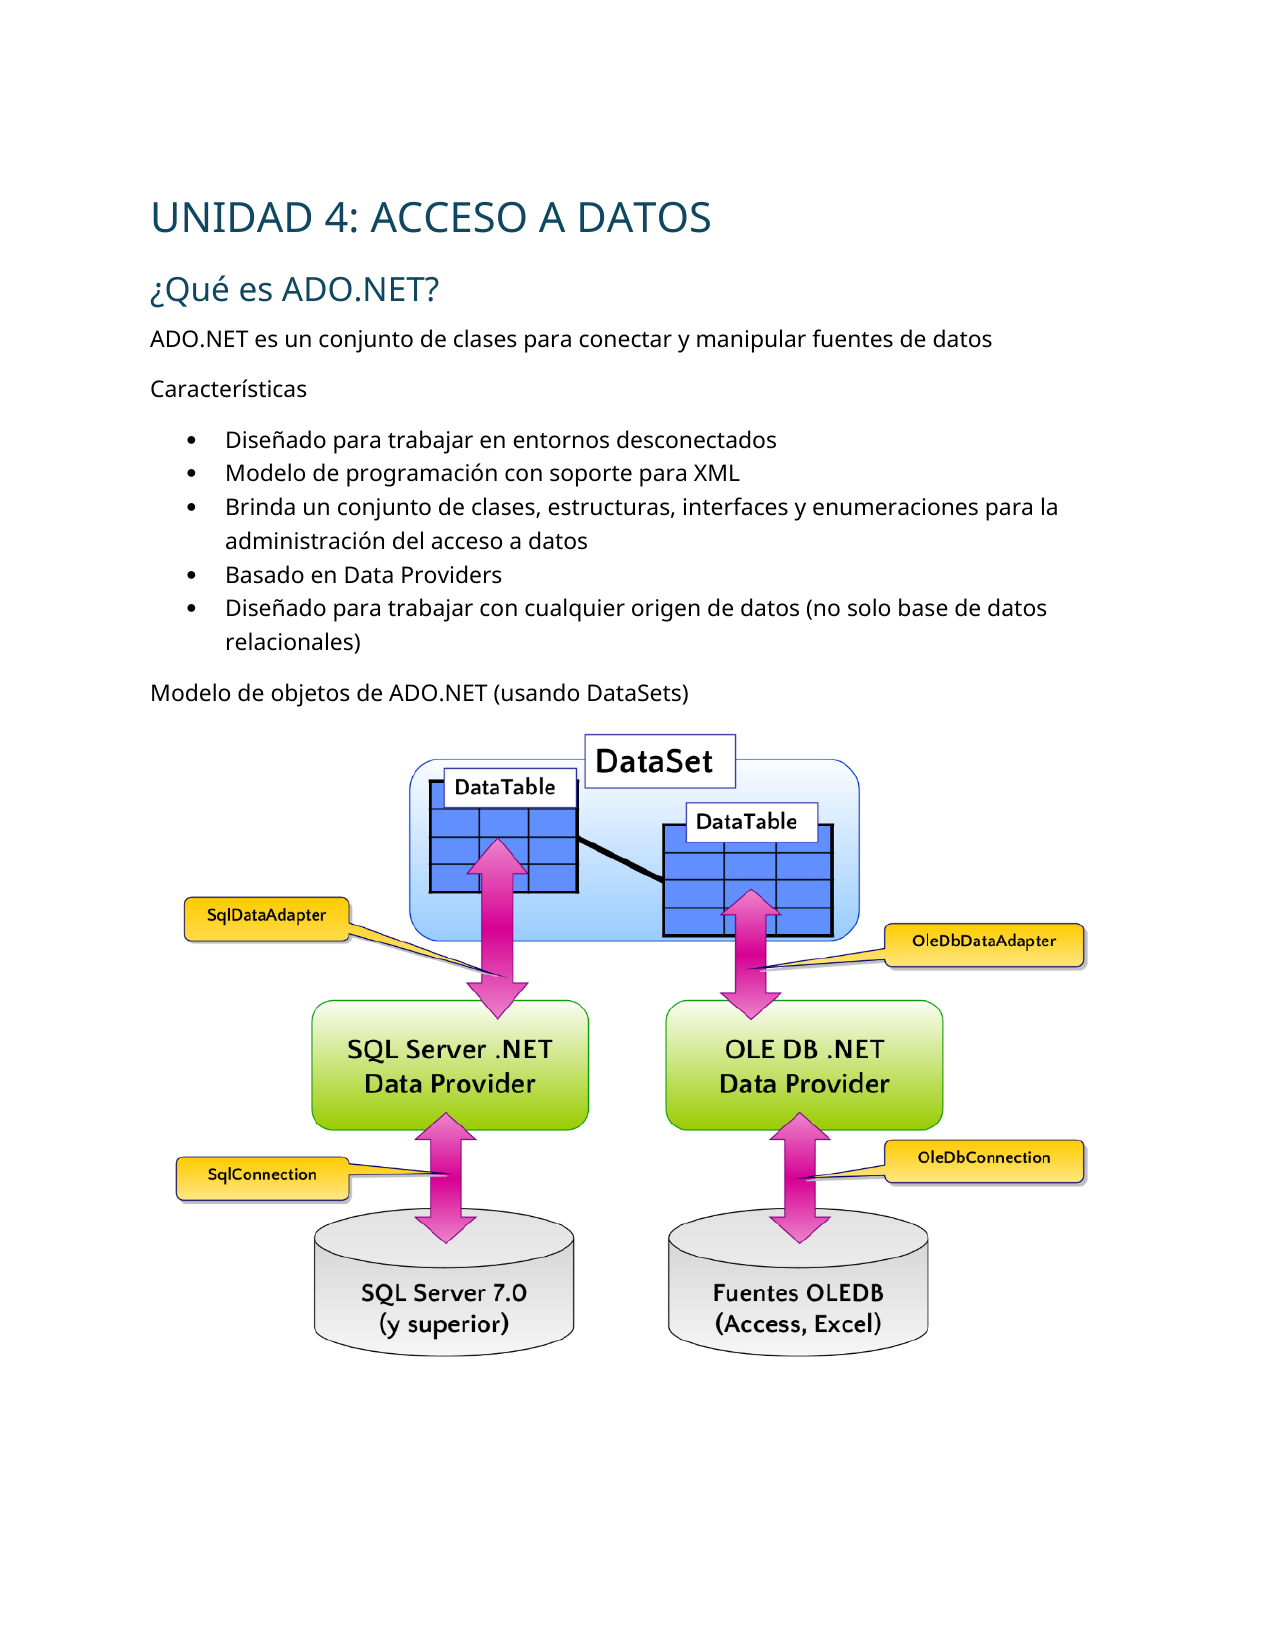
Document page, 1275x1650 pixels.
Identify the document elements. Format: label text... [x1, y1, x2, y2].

subtitle ¿Qué es ADO.NET? [150, 265, 1125, 311]
picture [150, 726, 1125, 1390]
subtitle UNIDAD 4: ACCESO A DATOS [150, 187, 1125, 244]
list Modelo de programación con soporte para XML [187, 457, 1125, 488]
list Basado en Data Providers [187, 558, 1125, 590]
text ADO.NET es un conjunto de clases para conectar y manipular fuentes de datos [150, 323, 1125, 354]
list Brinda un conjunto de clases, estructuras, interfaces y enumeraciones para la administración del acceso a datos [187, 491, 1125, 556]
list Diseñado para trabajar en entornos desconectados [187, 423, 1125, 455]
text Características [150, 373, 1125, 404]
text Modelo de objetos de ADO.NET (usando DataSets) [150, 676, 1125, 708]
list Diseñado para trabajar con cualquier origen de datos (no solo base de datos relacionales) [187, 592, 1125, 657]
